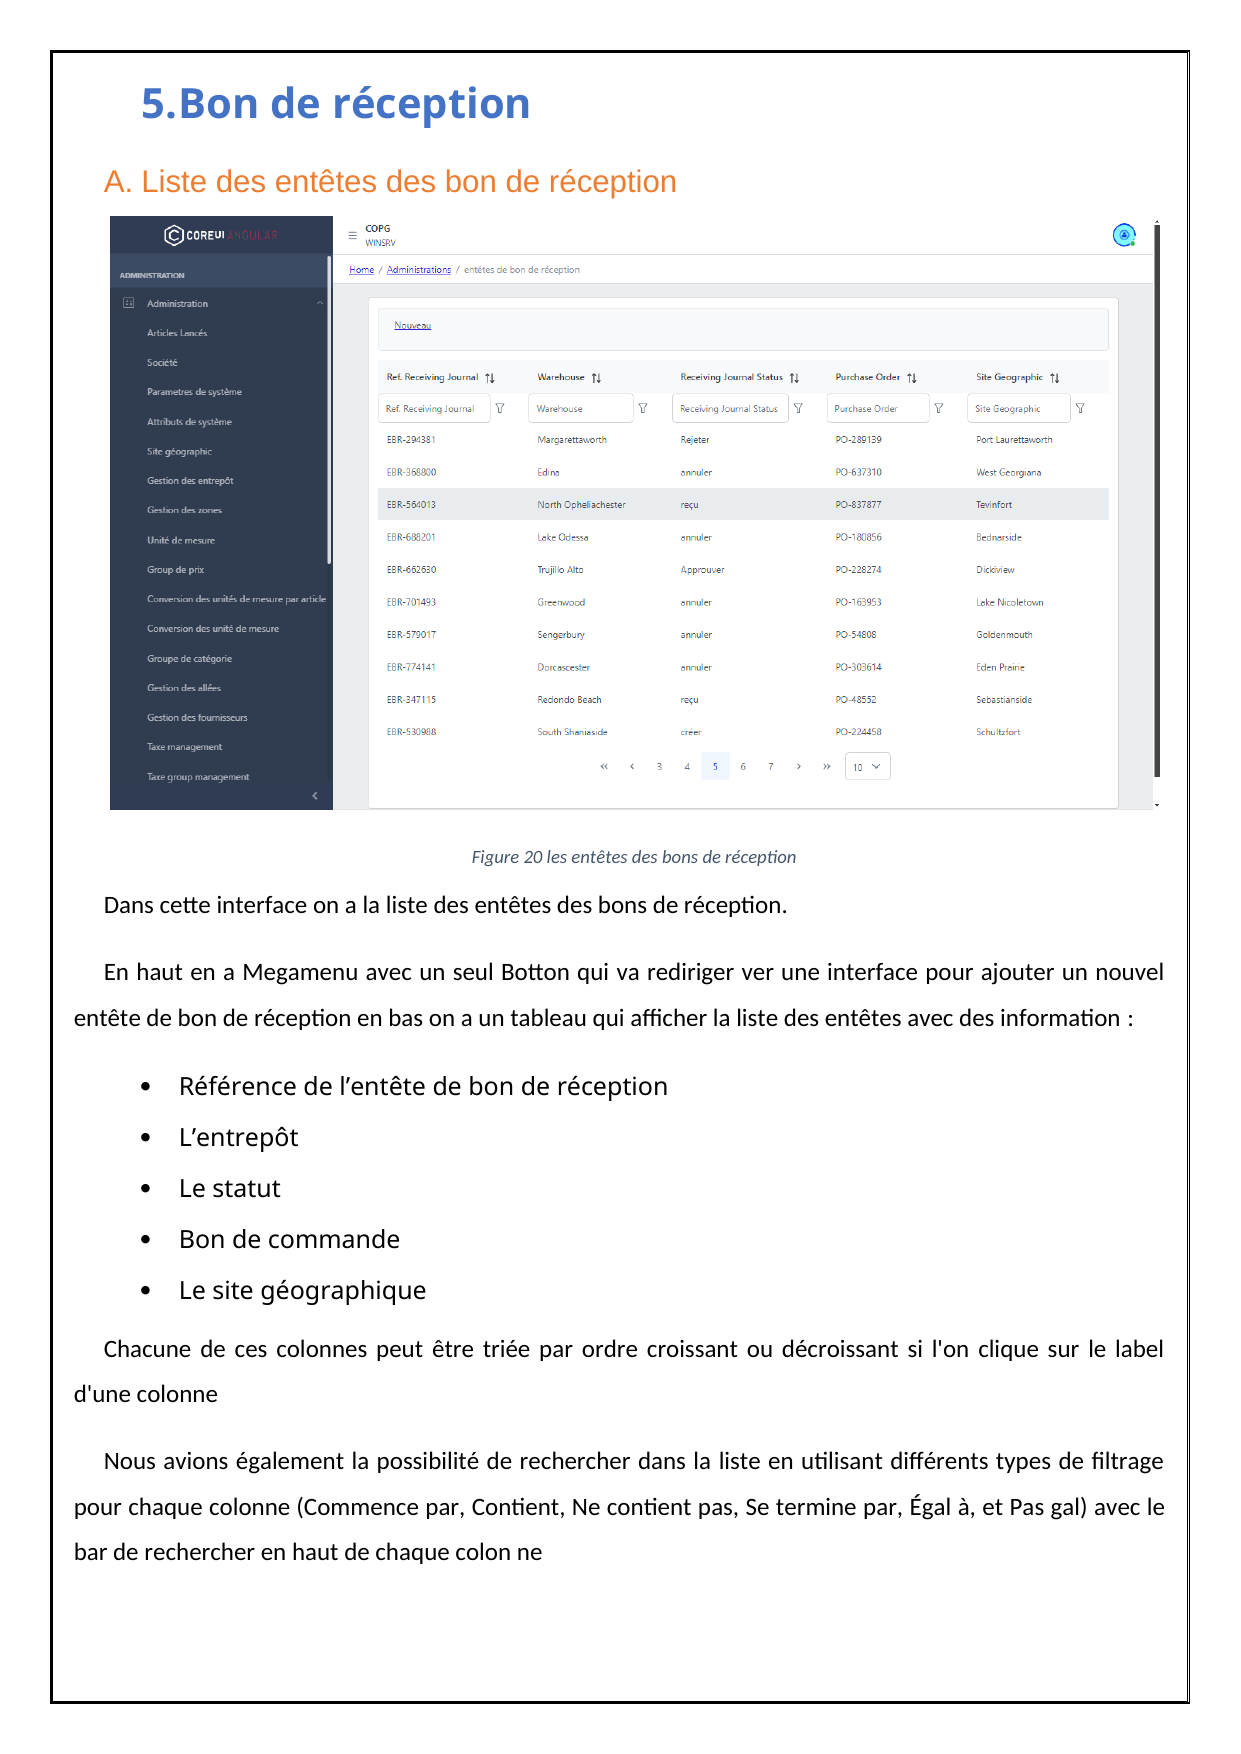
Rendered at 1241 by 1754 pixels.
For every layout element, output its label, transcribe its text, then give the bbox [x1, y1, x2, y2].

text Figure 20 les entêtes des bons de réception [73, 846, 1167, 868]
text En haut en a Megamenu avec un seul Botton qui va rediriger ver une interface pour ajouter un nouvel entête de bon de réception en bas on a un tableau qui afficher la liste des entêtes avec des information : [73, 956, 1167, 1032]
list Le statut [141, 1170, 1167, 1204]
text Nous avions également la possibilité de rechercher dans la liste en utilisant différents types de filtrage pour chaque colonne (Commence par, Contient, Ne contient pas, Se termine par, Égal à, et Pas gal) avec le bar de rechercher en haut de chaque colon ne [73, 1445, 1167, 1567]
picture [110, 216, 1160, 810]
list Le site géographique [141, 1272, 1167, 1306]
text Chacune de ces colonnes peut être triée par ordre croissant ou décroissant si l'on clique sur le label d'une colonne [73, 1333, 1167, 1409]
list Bon de commande [141, 1221, 1167, 1255]
subtitle Liste des entêtes des bon de réception [103, 163, 1167, 199]
list L’entrepôt [141, 1119, 1167, 1153]
list Référence de l’entête de bon de réception [141, 1068, 1167, 1102]
text Dans cette interface on a la liste des entêtes des bons de réception. [73, 889, 1167, 920]
subtitle Bon de réception [141, 73, 1167, 130]
